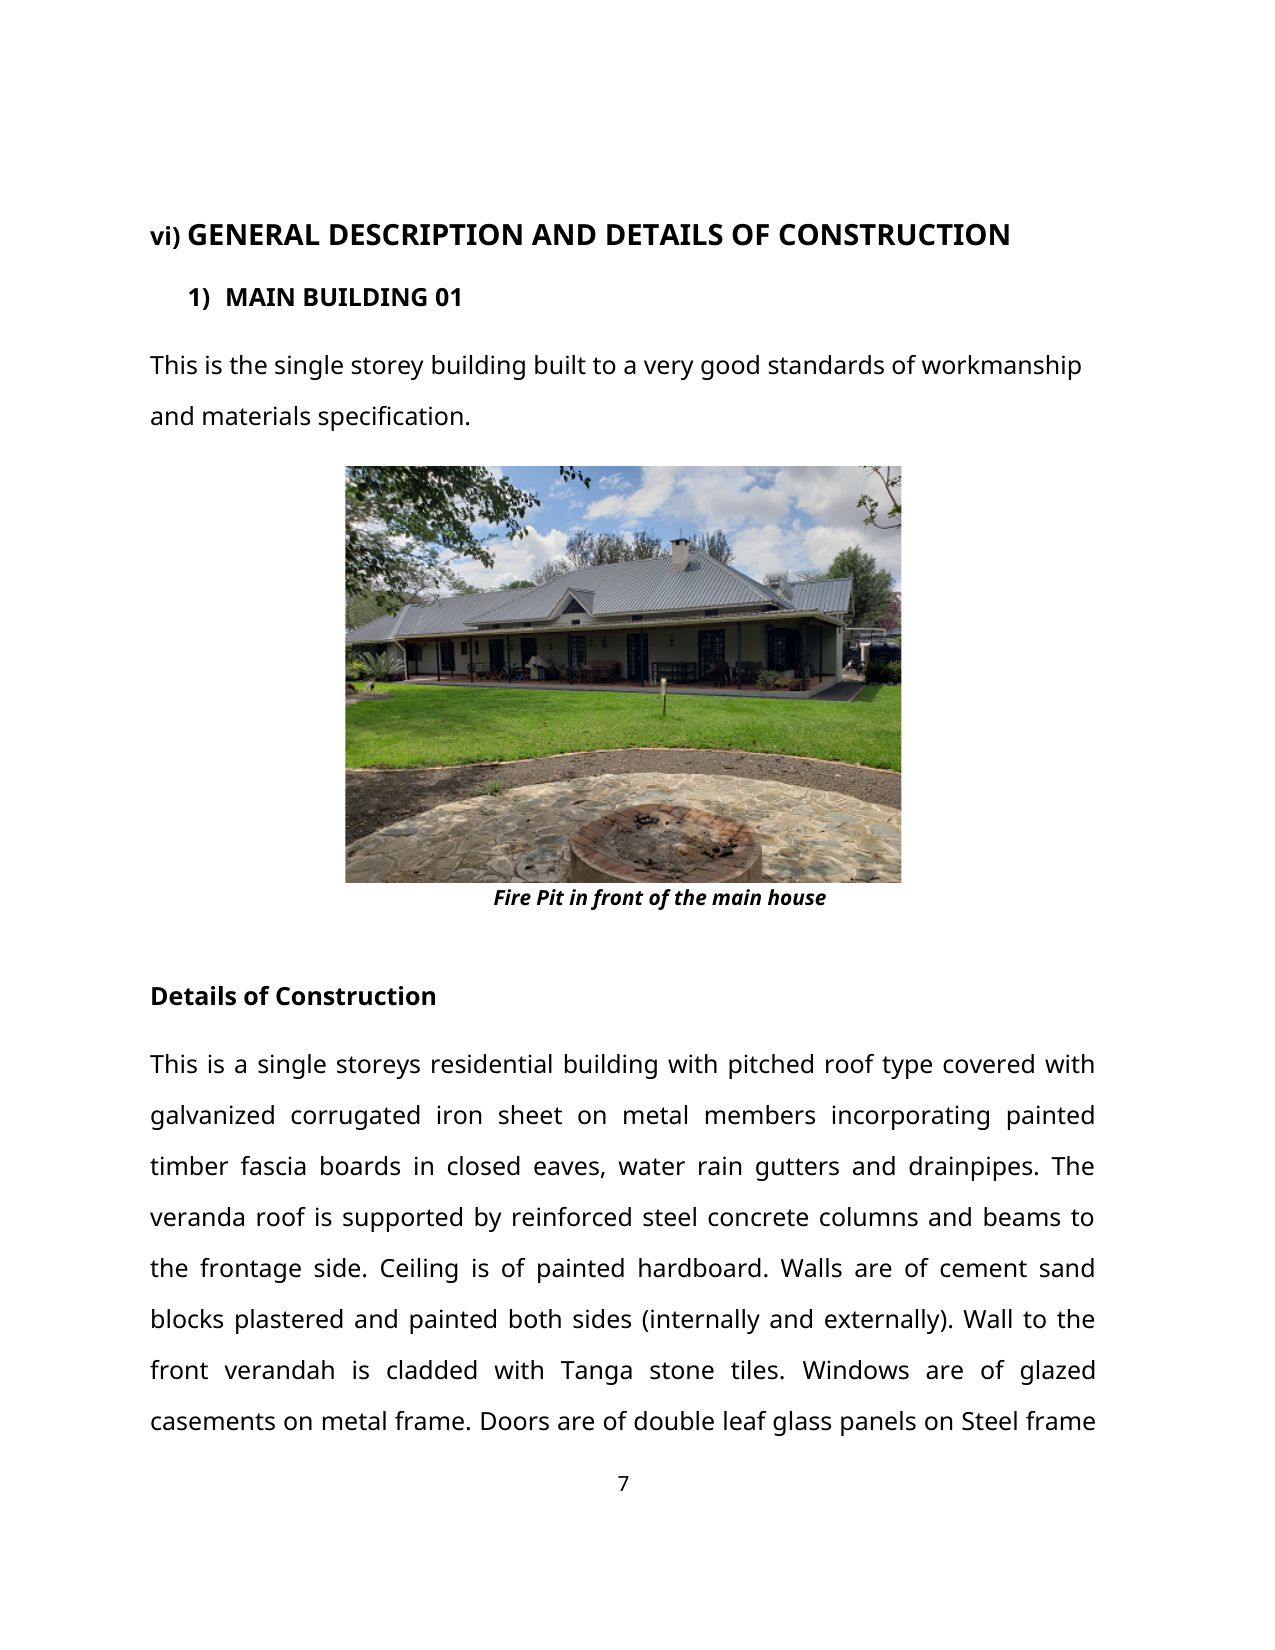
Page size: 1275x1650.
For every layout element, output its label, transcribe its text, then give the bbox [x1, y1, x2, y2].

subtitle vi) GENERAL DESCRIPTION AND DETAILS OF CONSTRUCTION [150, 214, 1097, 254]
list MAIN BUILDING 01 [187, 280, 1097, 314]
text Fire Pit in front of the main house [225, 883, 1097, 911]
picture [345, 466, 902, 883]
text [150, 1047, 1097, 1438]
text This is the single storey building built to a very good standards of workmanship and materials specification. [150, 348, 1097, 433]
text Details of Construction [150, 979, 1097, 1013]
